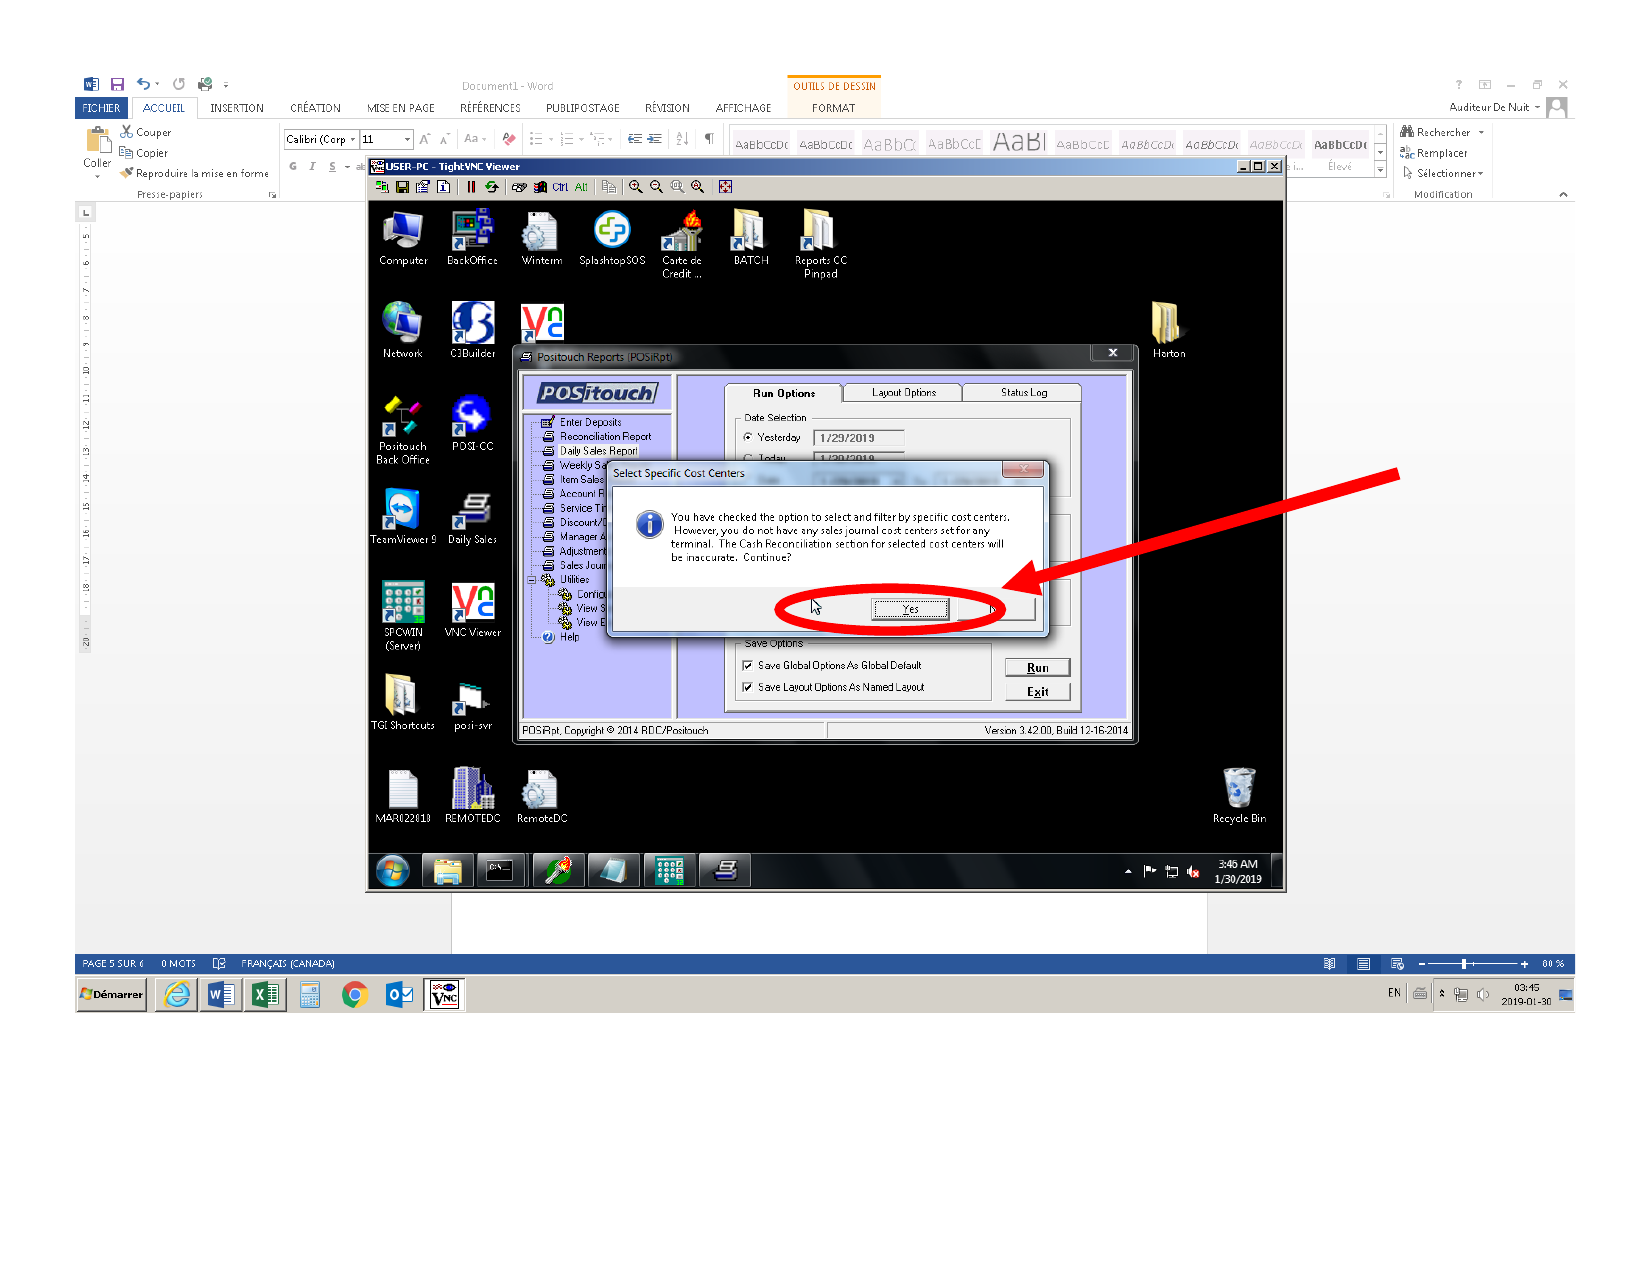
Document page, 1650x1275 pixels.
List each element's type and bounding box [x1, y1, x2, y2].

picture [75, 75, 1575, 1013]
